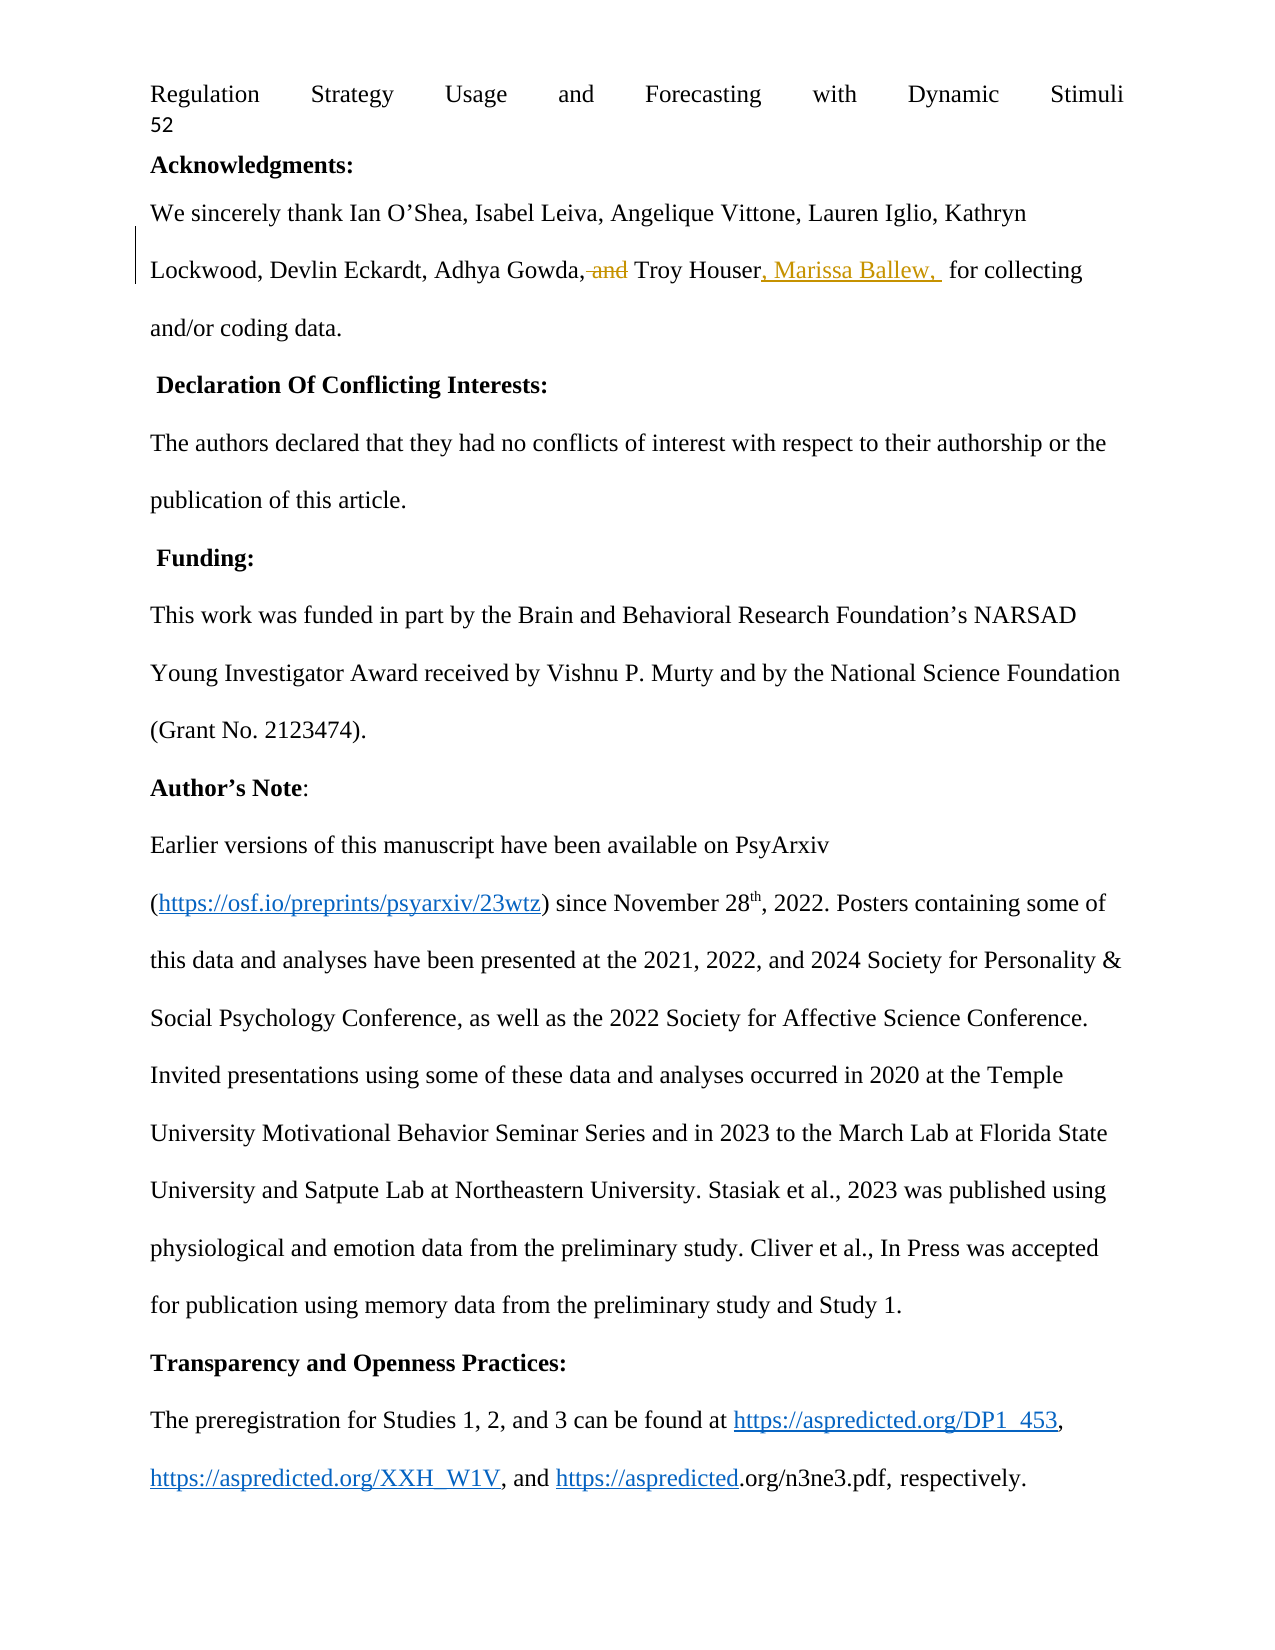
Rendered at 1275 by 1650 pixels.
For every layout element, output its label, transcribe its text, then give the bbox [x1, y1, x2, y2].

text We sincerely thank Ian O’Shea, Isabel Leiva, Angelique Vittone, Lauren Iglio, Kathryn Lockwood, Devlin Eckardt, Adhya Gowda, Troy Houser for collecting and/or coding data. [150, 198, 1125, 341]
text Transparency and Openness Practices: [150, 1348, 1125, 1376]
text This work was funded in part by the Brain and Behavioral Research Foundation’s NARSAD Young Investigator Award received by Vishnu P. Murty and by the National Science Foundation (Grant No. 2123474). [150, 600, 1125, 744]
text Declaration Of Conflicting Interests: [150, 370, 1125, 399]
text Earlier versions of this manuscript have been available on PsyArxiv (https://osf.io/preprints/psyarxiv/23wtz) since November 28th, 2022. Posters containing some of this data and analyses have been presented at the 2021, 2022, and 2024 Society for Personality & Social Psychology Conference, as well as the 2022 Society for Affective Science Conference. Invited presentations using some of these data and analyses occurred in 2020 at the Temple University Motivational Behavior Seminar Series and in 2023 to the March Lab at Florida State University and Satpute Lab at Northeastern University. Stasiak et al., 2023 was published using physiological and emotion data from the preliminary study. Cliver et al., In Press was accepted for publication using memory data from the preliminary study and Study 1. [150, 830, 1125, 1319]
text Funding: [150, 543, 1125, 571]
text Acknowledgments: [150, 150, 1125, 179]
text Author’s Note: [150, 773, 1125, 801]
text The authors declared that they had no conflicts of interest with respect to their authorship or the publication of this article. [150, 428, 1125, 514]
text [150, 1405, 1125, 1491]
